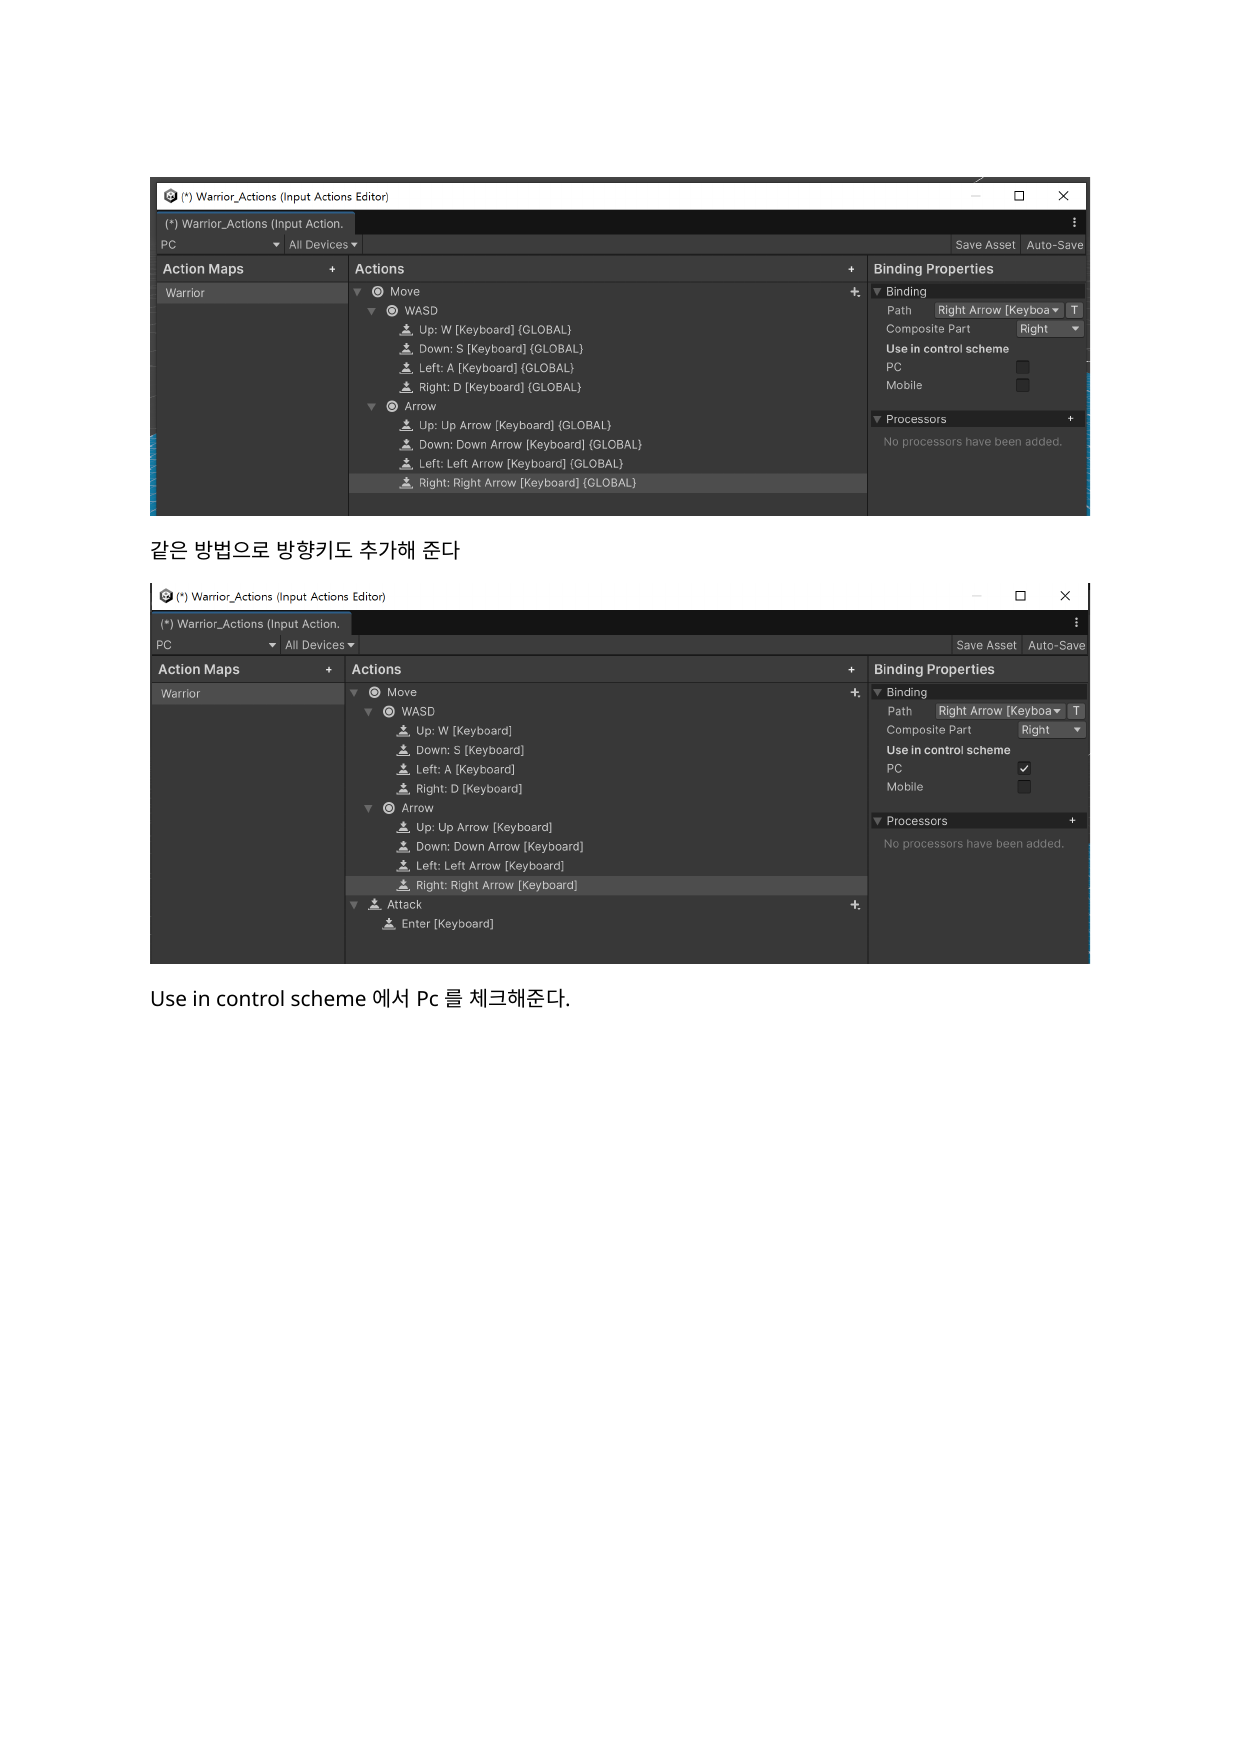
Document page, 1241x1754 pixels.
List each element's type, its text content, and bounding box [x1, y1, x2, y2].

picture [150, 583, 1091, 964]
text 같은 방법으로 방향키도 추가해 준다 [150, 534, 1090, 565]
picture [150, 177, 1091, 516]
text Use in control scheme 에서 Pc 를 체크해준다. [150, 983, 1090, 1013]
